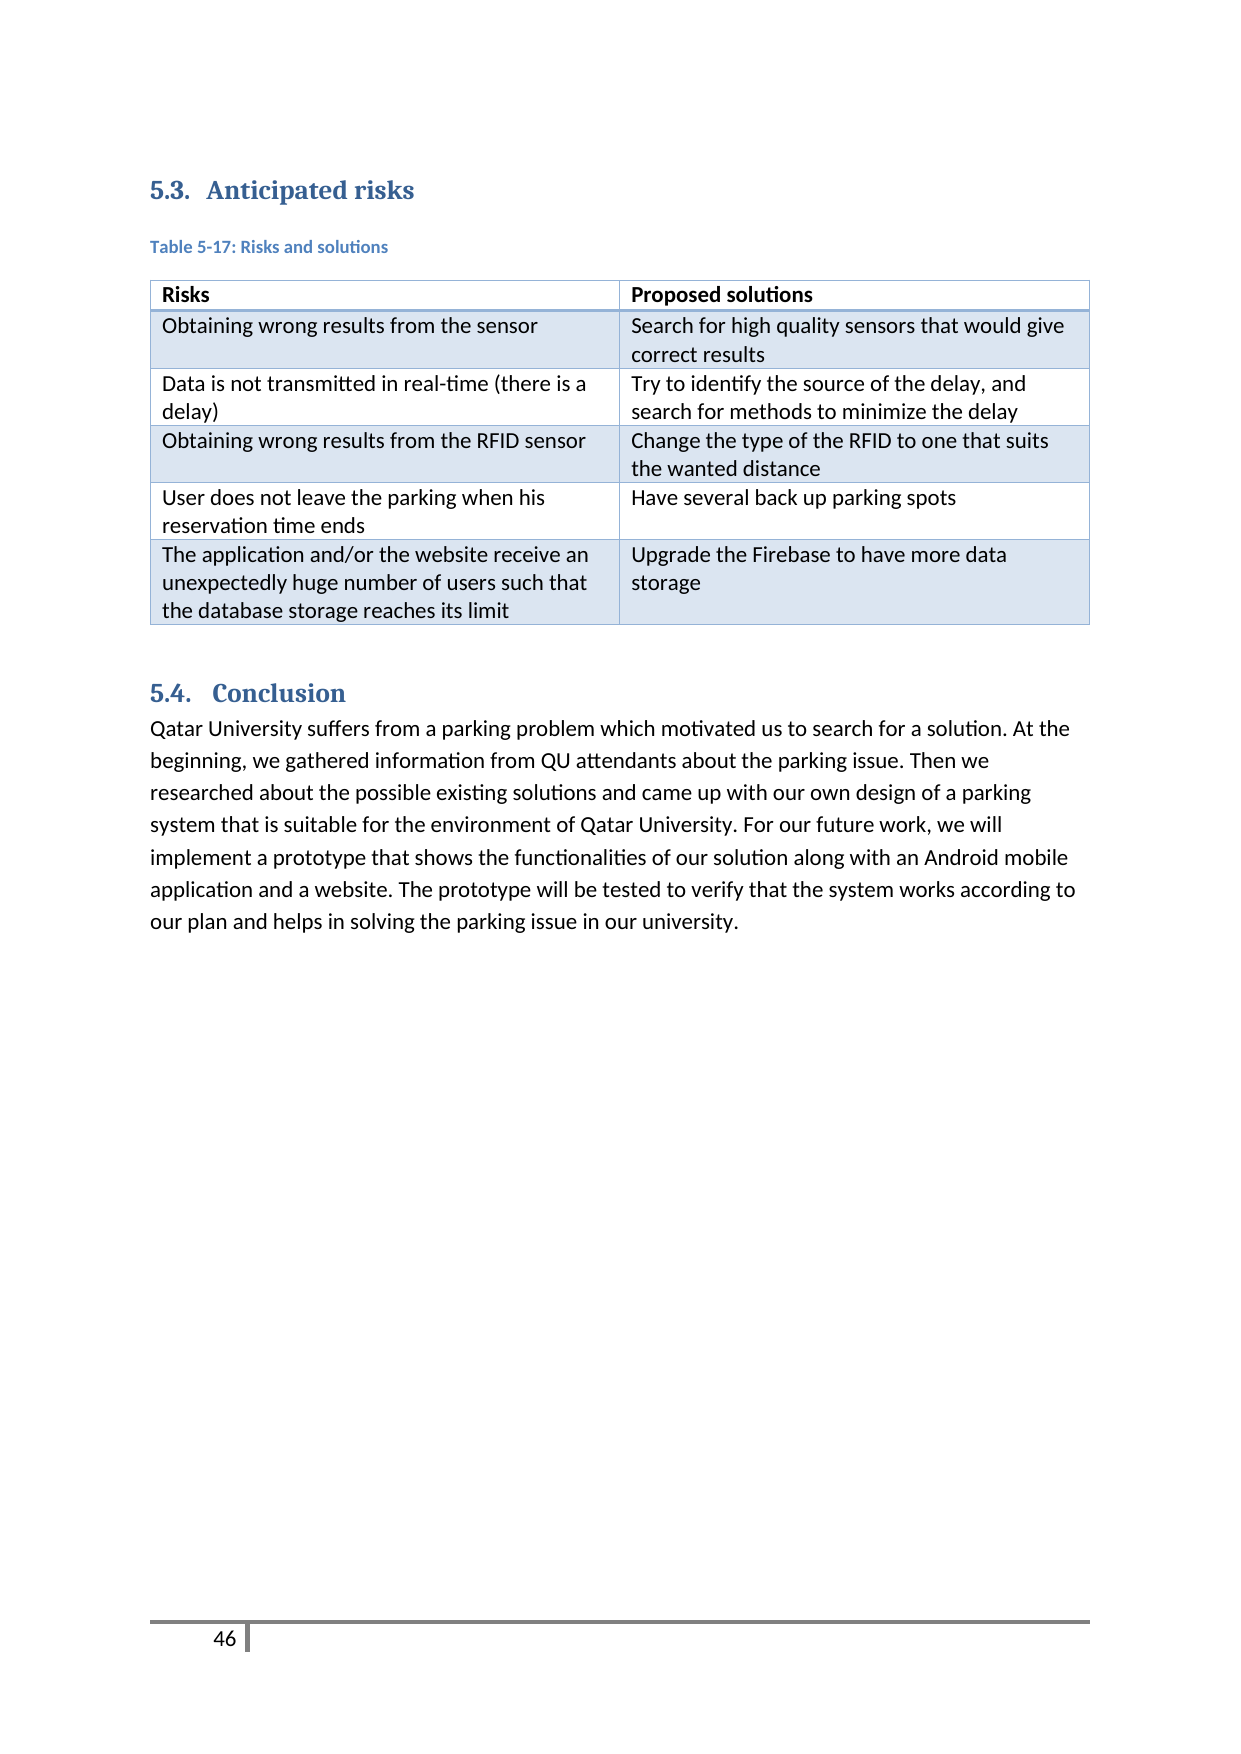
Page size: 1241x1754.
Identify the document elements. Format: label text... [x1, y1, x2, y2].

table_cell Search for high quality sensors that would give correct results [620, 312, 1089, 368]
table_cell Obtaining wrong results from the RFID sensor [151, 426, 619, 482]
table_cell The application and/or the website receive an unexpectedly huge number of users such that the database storage reaches its limit [151, 540, 619, 624]
table_cell Try to identify the source of the delay, and search for methods to minimize the delay [620, 369, 1089, 425]
table_cell Change the type of the RFID to one that suits the wanted distance [620, 426, 1089, 482]
subtitle Conclusion [150, 678, 1090, 709]
table_cell User does not leave the parking when his reservation time ends [151, 483, 619, 539]
table_cell Upgrade the Firebase to have more data storage [620, 540, 1089, 624]
table_cell Data is not transmitted in real-time (there is a delay) [151, 369, 619, 425]
table_cell Have several back up parking spots [620, 483, 1089, 539]
subtitle Anticipated risks [150, 175, 1090, 206]
table_header Proposed solutions [620, 281, 1089, 308]
table_header Risks [151, 281, 619, 308]
table_cell Obtaining wrong results from the sensor [151, 312, 619, 368]
text Qatar University suffers from a parking problem which motivated us to search for a solution. At the beginning, we gathered information from QU attendants about the parking issue. Then we researched about the possible existing solutions and came up with our own design of a parking system that is suitable for the environment of Qatar University. For our future work, we will implement a prototype that shows the functionalities of our solution along with an Android mobile application and a website. The prototype will be tested to verify that the system works according to our plan and helps in solving the parking issue in our university. [150, 714, 1090, 935]
